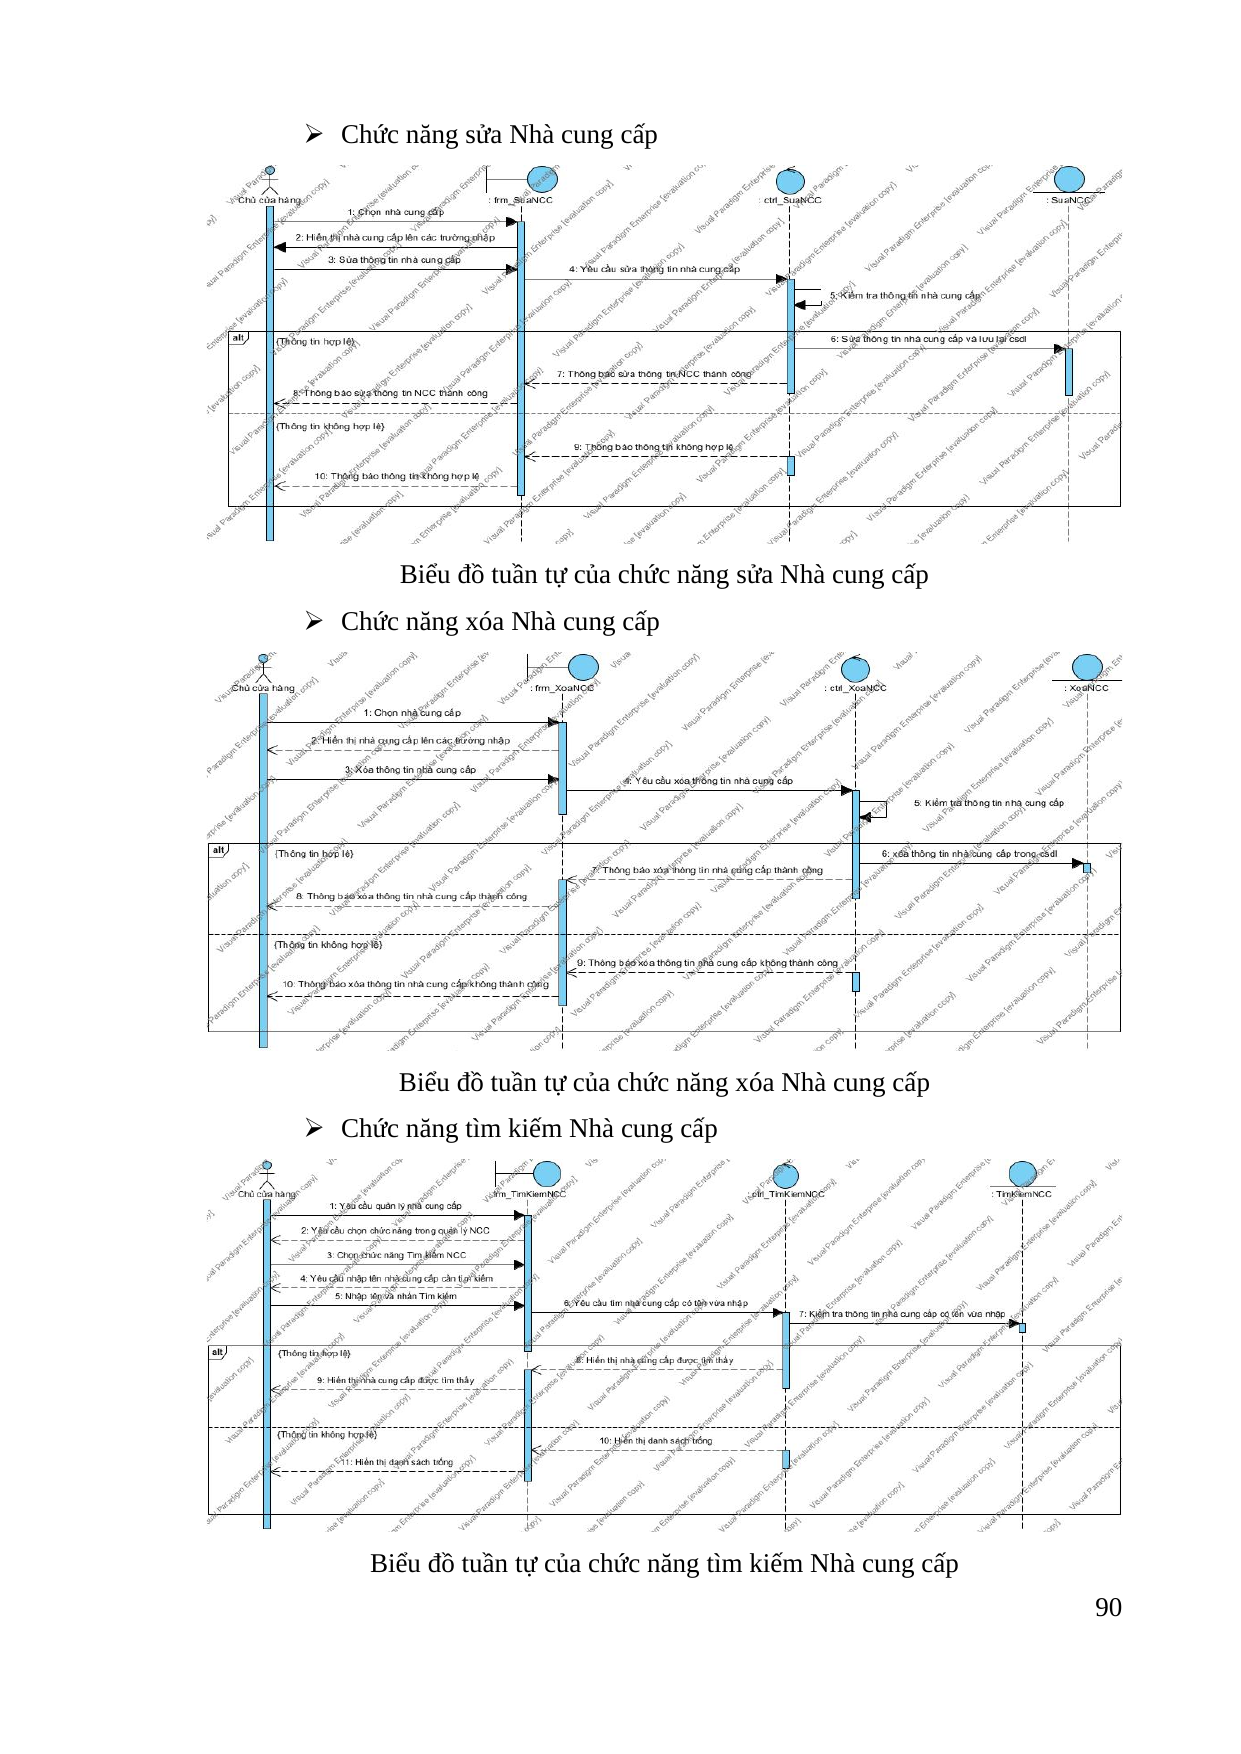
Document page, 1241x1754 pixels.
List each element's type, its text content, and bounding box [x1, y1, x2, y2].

list Chức năng xóa Nhà cung cấp [303, 605, 1122, 637]
list Chức năng tìm kiếm Nhà cung cấp [303, 1112, 1122, 1143]
text Biểu đồ tuần tự của chức năng tìm kiếm Nhà cung cấp [207, 1548, 1122, 1579]
list Chức năng sửa Nhà cung cấp [303, 118, 1122, 149]
picture [206, 165, 1123, 544]
text Biểu đồ tuần tự của chức năng sửa Nhà cung cấp [207, 559, 1122, 590]
picture [206, 652, 1123, 1051]
picture [206, 1159, 1123, 1532]
text Biểu đồ tuần tự của chức năng xóa Nhà cung cấp [207, 1066, 1122, 1097]
